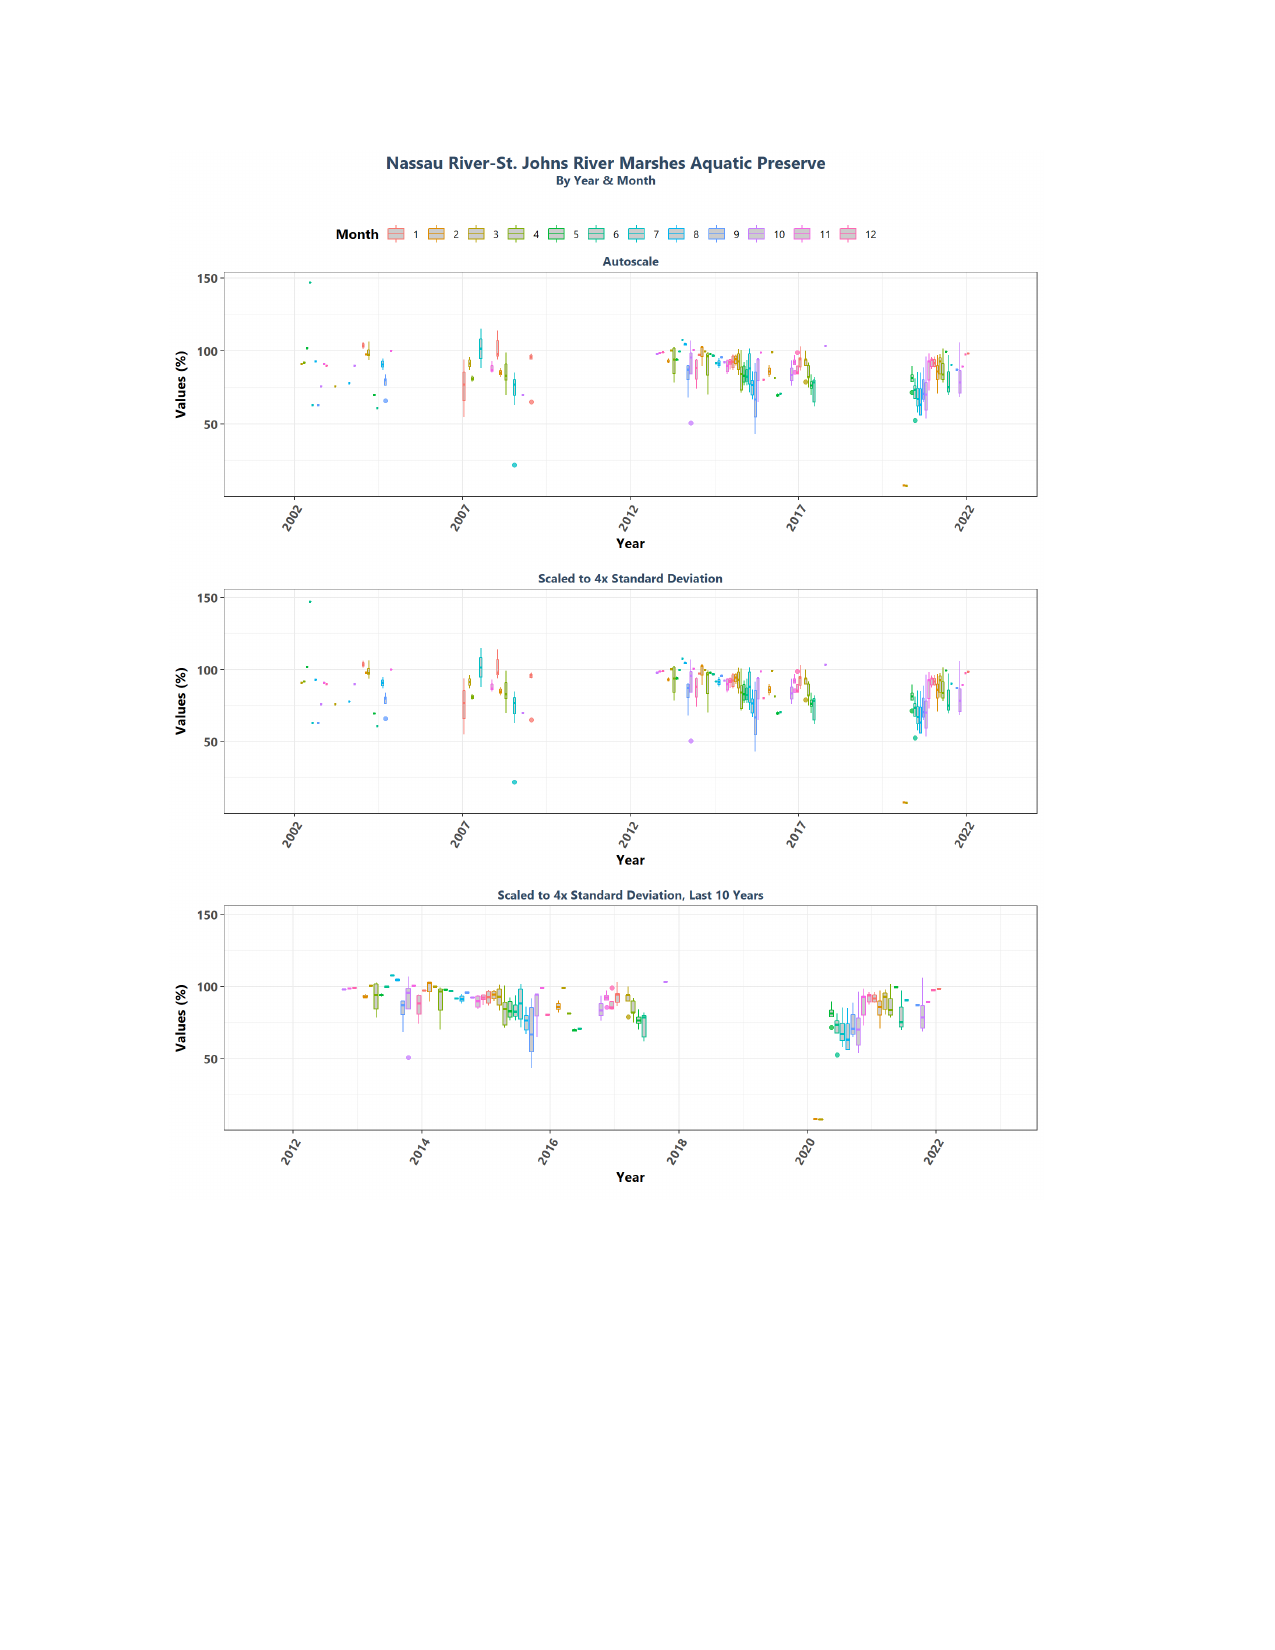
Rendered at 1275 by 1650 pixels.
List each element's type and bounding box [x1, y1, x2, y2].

picture [168, 150, 1044, 1200]
